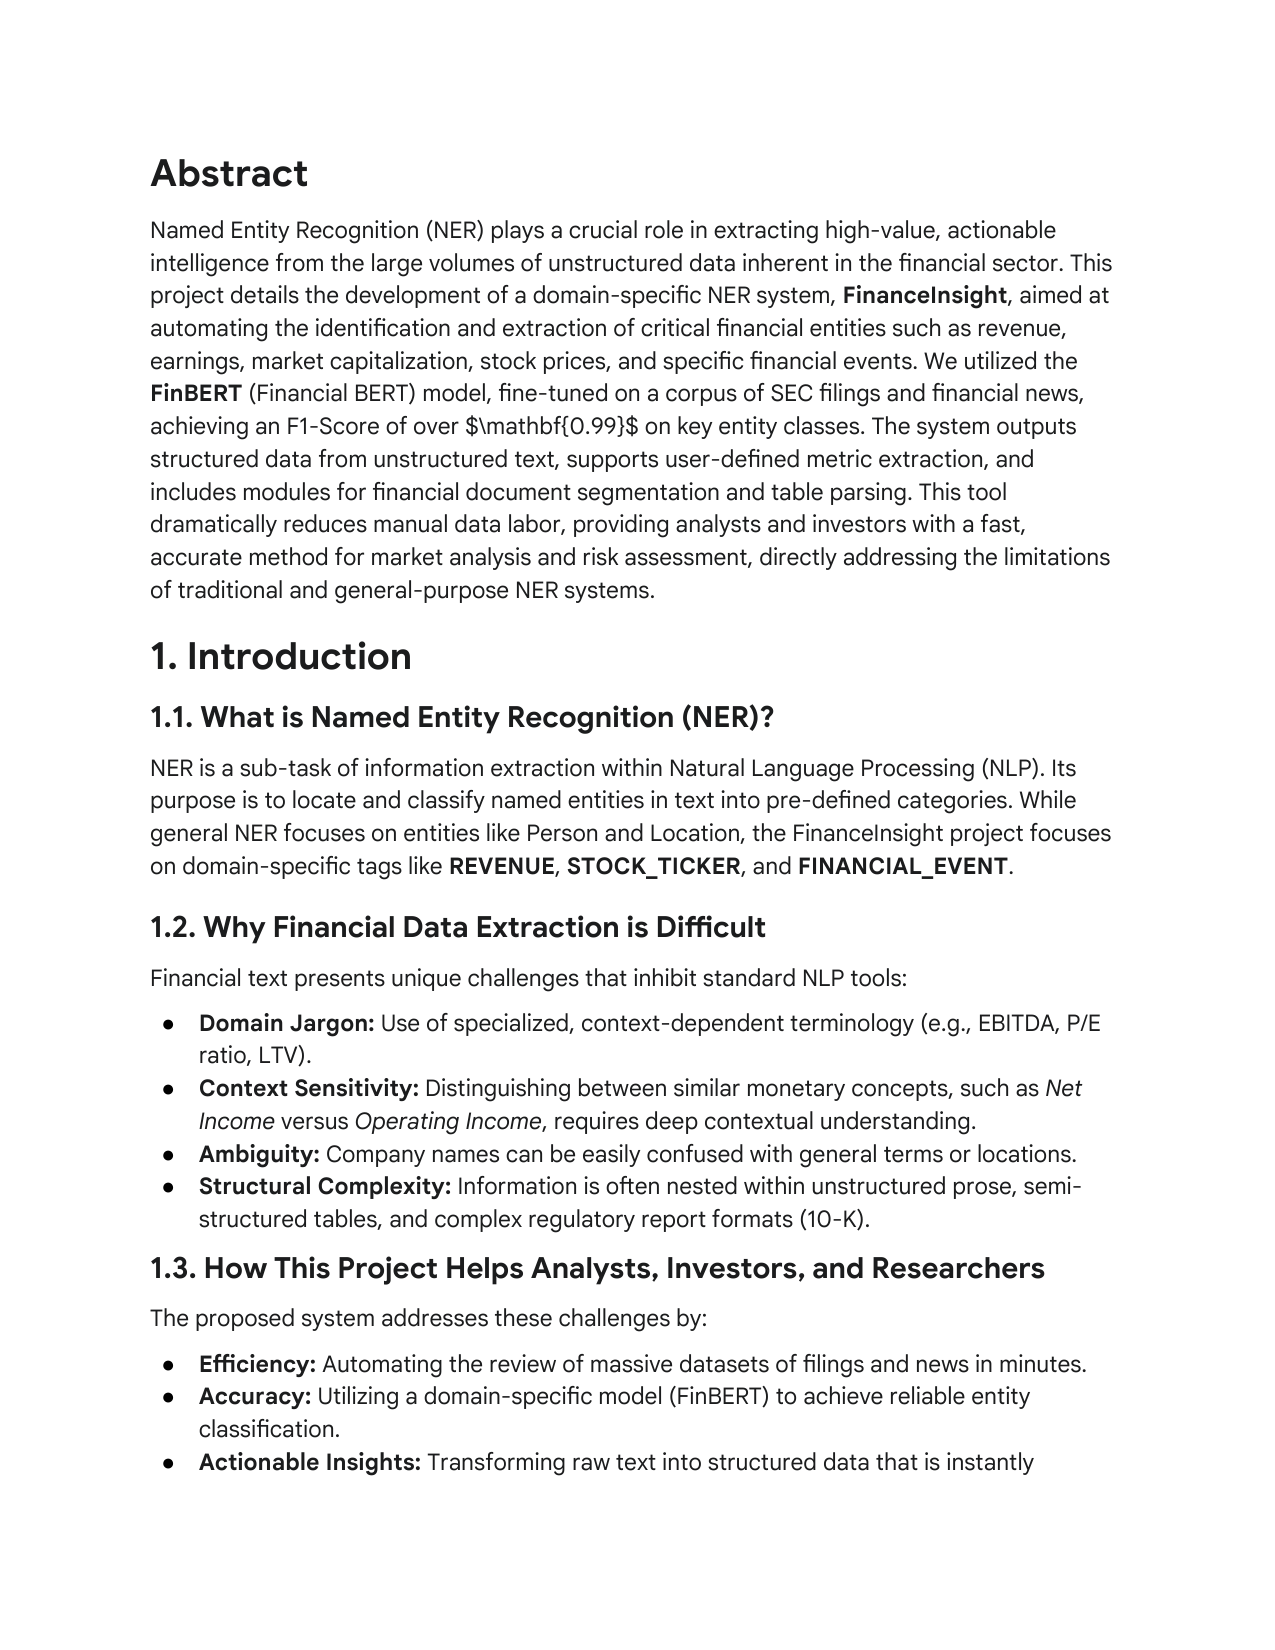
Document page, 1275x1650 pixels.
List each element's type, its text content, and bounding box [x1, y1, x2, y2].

subtitle 1.3. How This Project Helps Analysts, Investors, and Researchers [150, 1250, 1125, 1287]
list Context Sensitivity: Distinguishing between similar monetary concepts, such as Net Income versus Operating Income, requires deep contextual understanding. [161, 1074, 1125, 1136]
subtitle 1.2. Why Financial Data Extraction is Difficult [150, 909, 1125, 946]
list Domain Jargon: Use of specialized, context-dependent terminology (e.g., EBITDA, P/E ratio, LTV). [161, 1009, 1125, 1070]
text NER is a sub-task of information extraction within Natural Language Processing (NLP). Its purpose is to locate and classify named entities in text into pre-defined categories. While general NER focuses on entities like Person and Location, the FinanceInsight project focuses on domain-specific tags like REVENUE, STOCK_TICKER, and FINANCIAL_EVENT. [150, 754, 1125, 881]
subtitle 1.1. What is Named Entity Recognition (NER)? [150, 699, 1125, 736]
list Structural Complexity: Information is often nested within unstructured prose, semi-structured tables, and complex regulatory report formats (10-K). [161, 1172, 1125, 1234]
text The proposed system addresses these challenges by: [150, 1304, 1125, 1333]
list Ambiguity: Company names can be easily confused with general terms or locations. [161, 1140, 1125, 1168]
list Accuracy: Utilizing a domain-specific model (FinBERT) to achieve reliable entity classification. [161, 1382, 1125, 1444]
text Financial text presents unique challenges that inhibit standard NLP tools: [150, 964, 1125, 992]
text Named Entity Recognition (NER) plays a crucial role in extracting high-value, actionable intelligence from the large volumes of unstructured data inherent in the financial sector. This project details the development of a domain-specific NER system, FinanceInsight, aimed at automating the identification and extraction of critical financial entities such as revenue, earnings, market capitalization, stock prices, and specific financial events. We utilized the FinBERT (Financial BERT) model, fine-tuned on a corpus of SEC filings and financial news, achieving an F1-Score of over $\mathbf{0.99}$ on key entity classes. The system outputs structured data from unstructured text, supports user-defined metric extraction, and includes modules for financial document segmentation and table parsing. This tool dramatically reduces manual data labor, providing analysts and investors with a fast, accurate method for market analysis and risk assessment, directly addressing the limitations of traditional and general-purpose NER systems. [150, 216, 1125, 604]
subtitle Abstract [150, 150, 1125, 197]
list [161, 1448, 1125, 1477]
subtitle 1. Introduction [150, 633, 1125, 681]
list Efficiency: Automating the review of massive datasets of filings and news in minutes. [161, 1350, 1125, 1378]
